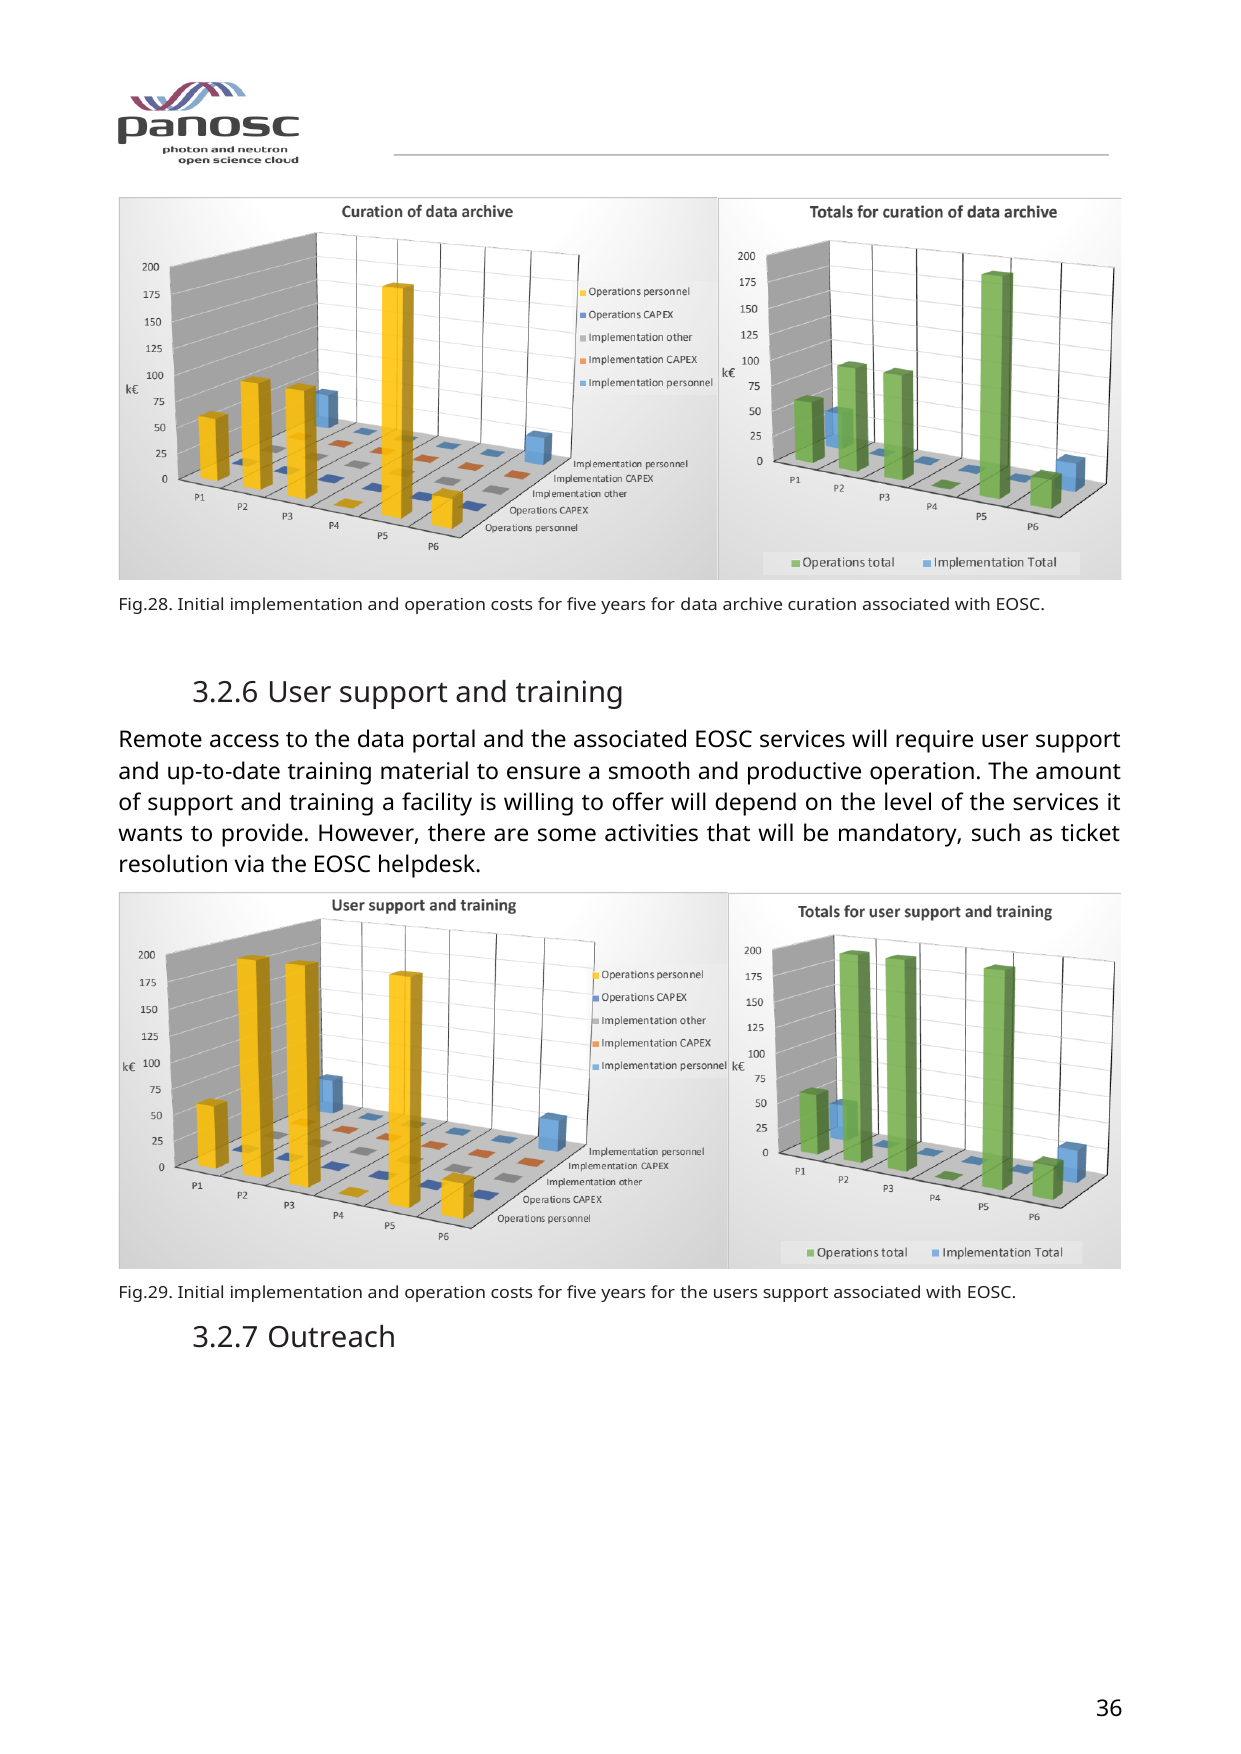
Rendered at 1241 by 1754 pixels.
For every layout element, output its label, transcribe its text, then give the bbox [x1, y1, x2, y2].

text Fig.29. Initial implementation and operation costs for five years for the users support associated with EOSC. [118, 1281, 1122, 1303]
text Remote access to the data portal and the associated EOSC services will require user support and up-to-date training material to ensure a smooth and productive operation. The amount of support and training a facility is willing to offer will depend on the level of the services it wants to provide. However, there are some activities that will be mandatory, such as ticket resolution via the EOSC helpdesk. [118, 723, 1122, 880]
picture [118, 60, 1109, 193]
subtitle User support and training [192, 671, 1122, 711]
subtitle Outreach [192, 1316, 1122, 1356]
text Fig.28. Initial implementation and operation costs for five years for data archive curation associated with EOSC. [118, 592, 1122, 615]
